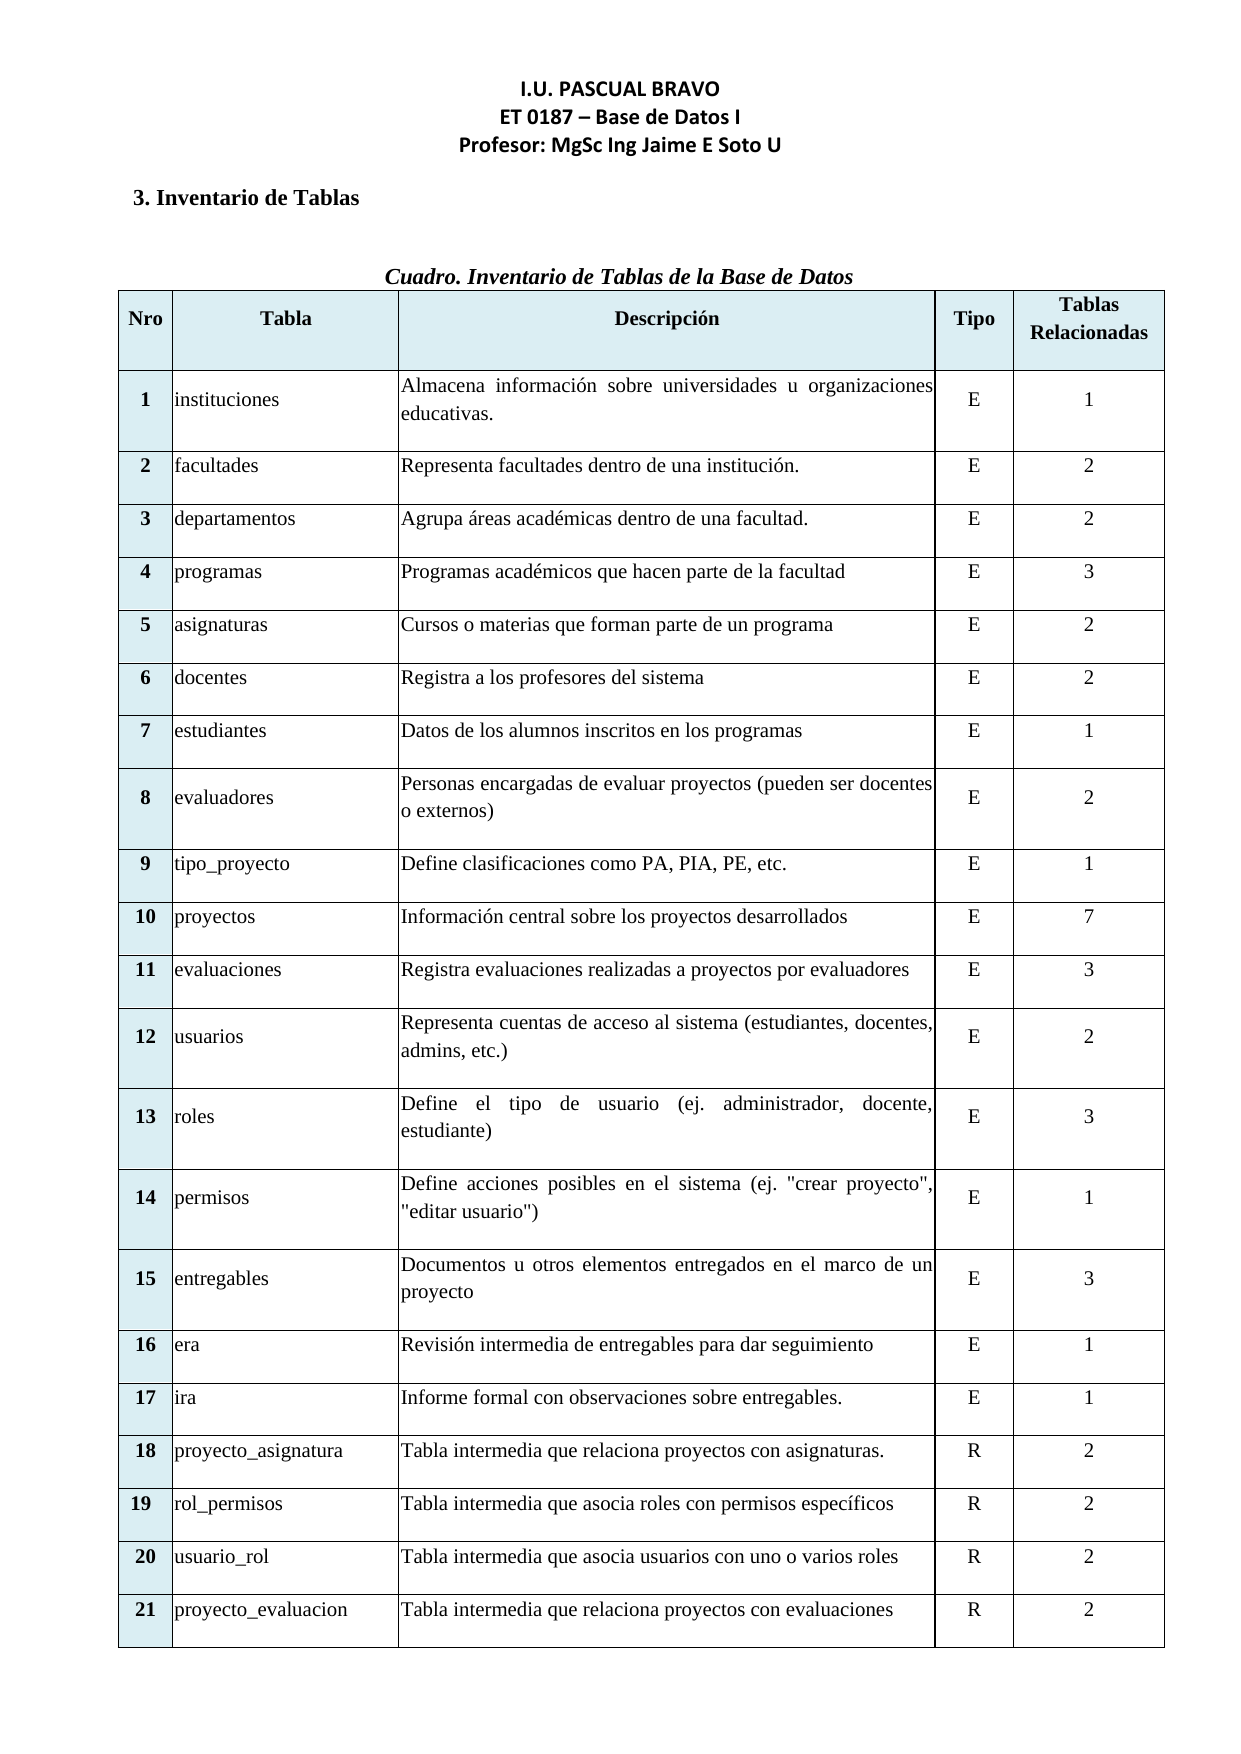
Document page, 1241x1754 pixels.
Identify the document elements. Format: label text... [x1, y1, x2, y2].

table_cell instituciones [173, 371, 398, 451]
table_cell 8 [119, 769, 172, 849]
table_cell permisos [173, 1170, 398, 1249]
table_cell 1 [1014, 1331, 1164, 1382]
table_cell Representa facultades dentro de una institución. [399, 452, 934, 504]
table_cell 21 [119, 1595, 172, 1647]
table_cell R [936, 1595, 1013, 1647]
table_cell 2 [1014, 1542, 1164, 1594]
table_cell 1 [1014, 716, 1164, 768]
table_cell 17 [119, 1384, 172, 1435]
table_cell usuarios [173, 1009, 398, 1088]
table_cell 15 [119, 1250, 172, 1329]
text Cuadro. Inventario de Tablas de la Base de Datos [133, 263, 1107, 290]
table_cell E [936, 903, 1013, 954]
table_cell 11 [119, 956, 172, 1007]
table_cell Personas encargadas de evaluar proyectos (pueden ser docentes o externos) [399, 769, 934, 849]
table_cell E [936, 664, 1013, 715]
table_cell evaluaciones [173, 956, 398, 1007]
table_cell 3 [1014, 558, 1164, 609]
table_cell roles [173, 1089, 398, 1168]
table_cell 1 [1014, 850, 1164, 902]
table_cell E [936, 1009, 1013, 1088]
table_cell estudiantes [173, 716, 398, 768]
table_cell E [936, 1331, 1013, 1382]
table_cell 2 [1014, 1009, 1164, 1088]
table_cell 10 [119, 903, 172, 954]
table_cell rol_permisos [173, 1489, 398, 1541]
table_cell Define acciones posibles en el sistema (ej. "crear proyecto", "editar usuario") [399, 1170, 934, 1249]
table_cell 2 [1014, 1489, 1164, 1541]
table_cell Almacena información sobre universidades u organizaciones educativas. [399, 371, 934, 451]
table_cell 4 [119, 558, 172, 609]
table_cell 13 [119, 1089, 172, 1168]
table_cell R [936, 1436, 1013, 1488]
table_cell E [936, 371, 1013, 451]
table_cell Agrupa áreas académicas dentro de una facultad. [399, 505, 934, 557]
table_cell 7 [1014, 903, 1164, 954]
table_cell 18 [119, 1436, 172, 1488]
table_cell proyecto_evaluacion [173, 1595, 398, 1647]
table_header Tabla [173, 291, 398, 370]
table_cell 5 [119, 611, 172, 662]
table_cell E [936, 611, 1013, 662]
table_cell evaluadores [173, 769, 398, 849]
table_cell Define el tipo de usuario (ej. administrador, docente, estudiante) [399, 1089, 934, 1168]
table_cell proyecto_asignatura [173, 1436, 398, 1488]
table_cell docentes [173, 664, 398, 715]
table_cell R [936, 1489, 1013, 1541]
table_cell era [173, 1331, 398, 1382]
table_cell E [936, 716, 1013, 768]
table_cell 2 [119, 452, 172, 504]
table_cell 9 [119, 850, 172, 902]
text 3. Inventario de Tablas [133, 184, 1107, 211]
table_cell usuario_rol [173, 1542, 398, 1594]
table_cell E [936, 1170, 1013, 1249]
table_cell 2 [1014, 1436, 1164, 1488]
table_cell E [936, 956, 1013, 1007]
table_cell E [936, 1384, 1013, 1435]
table_cell Documentos u otros elementos entregados en el marco de un proyecto [399, 1250, 934, 1329]
table_cell Programas académicos que hacen parte de la facultad [399, 558, 934, 609]
table_header Tipo [936, 291, 1013, 370]
table_cell 3 [119, 505, 172, 557]
table_cell R [936, 1542, 1013, 1594]
table_cell 12 [119, 1009, 172, 1088]
table_header Tablas Relacionadas [1014, 291, 1164, 370]
table_cell Cursos o materias que forman parte de un programa [399, 611, 934, 662]
table_cell 1 [1014, 1170, 1164, 1249]
table_cell 3 [1014, 956, 1164, 1007]
table_cell 2 [1014, 611, 1164, 662]
table_cell 3 [1014, 1089, 1164, 1168]
table_cell Define clasificaciones como PA, PIA, PE, etc. [399, 850, 934, 902]
table_cell Revisión intermedia de entregables para dar seguimiento [399, 1331, 934, 1382]
table_cell 1 [1014, 1384, 1164, 1435]
table_cell E [936, 452, 1013, 504]
table_cell 2 [1014, 452, 1164, 504]
table_cell 2 [1014, 664, 1164, 715]
table_cell E [936, 1250, 1013, 1329]
table_cell E [936, 1089, 1013, 1168]
table_cell tipo_proyecto [173, 850, 398, 902]
table_header Descripción [399, 291, 934, 370]
table_cell 3 [1014, 1250, 1164, 1329]
table_cell 2 [1014, 1595, 1164, 1647]
table_cell 14 [119, 1170, 172, 1249]
table_cell E [936, 558, 1013, 609]
table_cell 16 [119, 1331, 172, 1382]
table_cell Representa cuentas de acceso al sistema (estudiantes, docentes, admins, etc.) [399, 1009, 934, 1088]
table_cell Tabla intermedia que asocia usuarios con uno o varios roles [399, 1542, 934, 1594]
table_cell 19 [119, 1489, 172, 1541]
table_cell ira [173, 1384, 398, 1435]
table_cell asignaturas [173, 611, 398, 662]
table_cell 7 [119, 716, 172, 768]
table_cell proyectos [173, 903, 398, 954]
table_cell Tabla intermedia que relaciona proyectos con asignaturas. [399, 1436, 934, 1488]
table_cell departamentos [173, 505, 398, 557]
table_cell E [936, 769, 1013, 849]
table_cell E [936, 505, 1013, 557]
table_cell 2 [1014, 505, 1164, 557]
table_cell Registra a los profesores del sistema [399, 664, 934, 715]
table_cell Tabla intermedia que relaciona proyectos con evaluaciones [399, 1595, 934, 1647]
table_cell Informe formal con observaciones sobre entregables. [399, 1384, 934, 1435]
table_cell 6 [119, 664, 172, 715]
table_cell 20 [119, 1542, 172, 1594]
table_cell 1 [1014, 371, 1164, 451]
table_cell Información central sobre los proyectos desarrollados [399, 903, 934, 954]
table_cell facultades [173, 452, 398, 504]
table_cell entregables [173, 1250, 398, 1329]
table_cell programas [173, 558, 398, 609]
table_cell E [936, 850, 1013, 902]
table_cell 1 [119, 371, 172, 451]
table_cell 2 [1014, 769, 1164, 849]
table_cell Tabla intermedia que asocia roles con permisos específicos [399, 1489, 934, 1541]
table_cell Datos de los alumnos inscritos en los programas [399, 716, 934, 768]
table_header Nro [119, 291, 172, 370]
table_cell Registra evaluaciones realizadas a proyectos por evaluadores [399, 956, 934, 1007]
